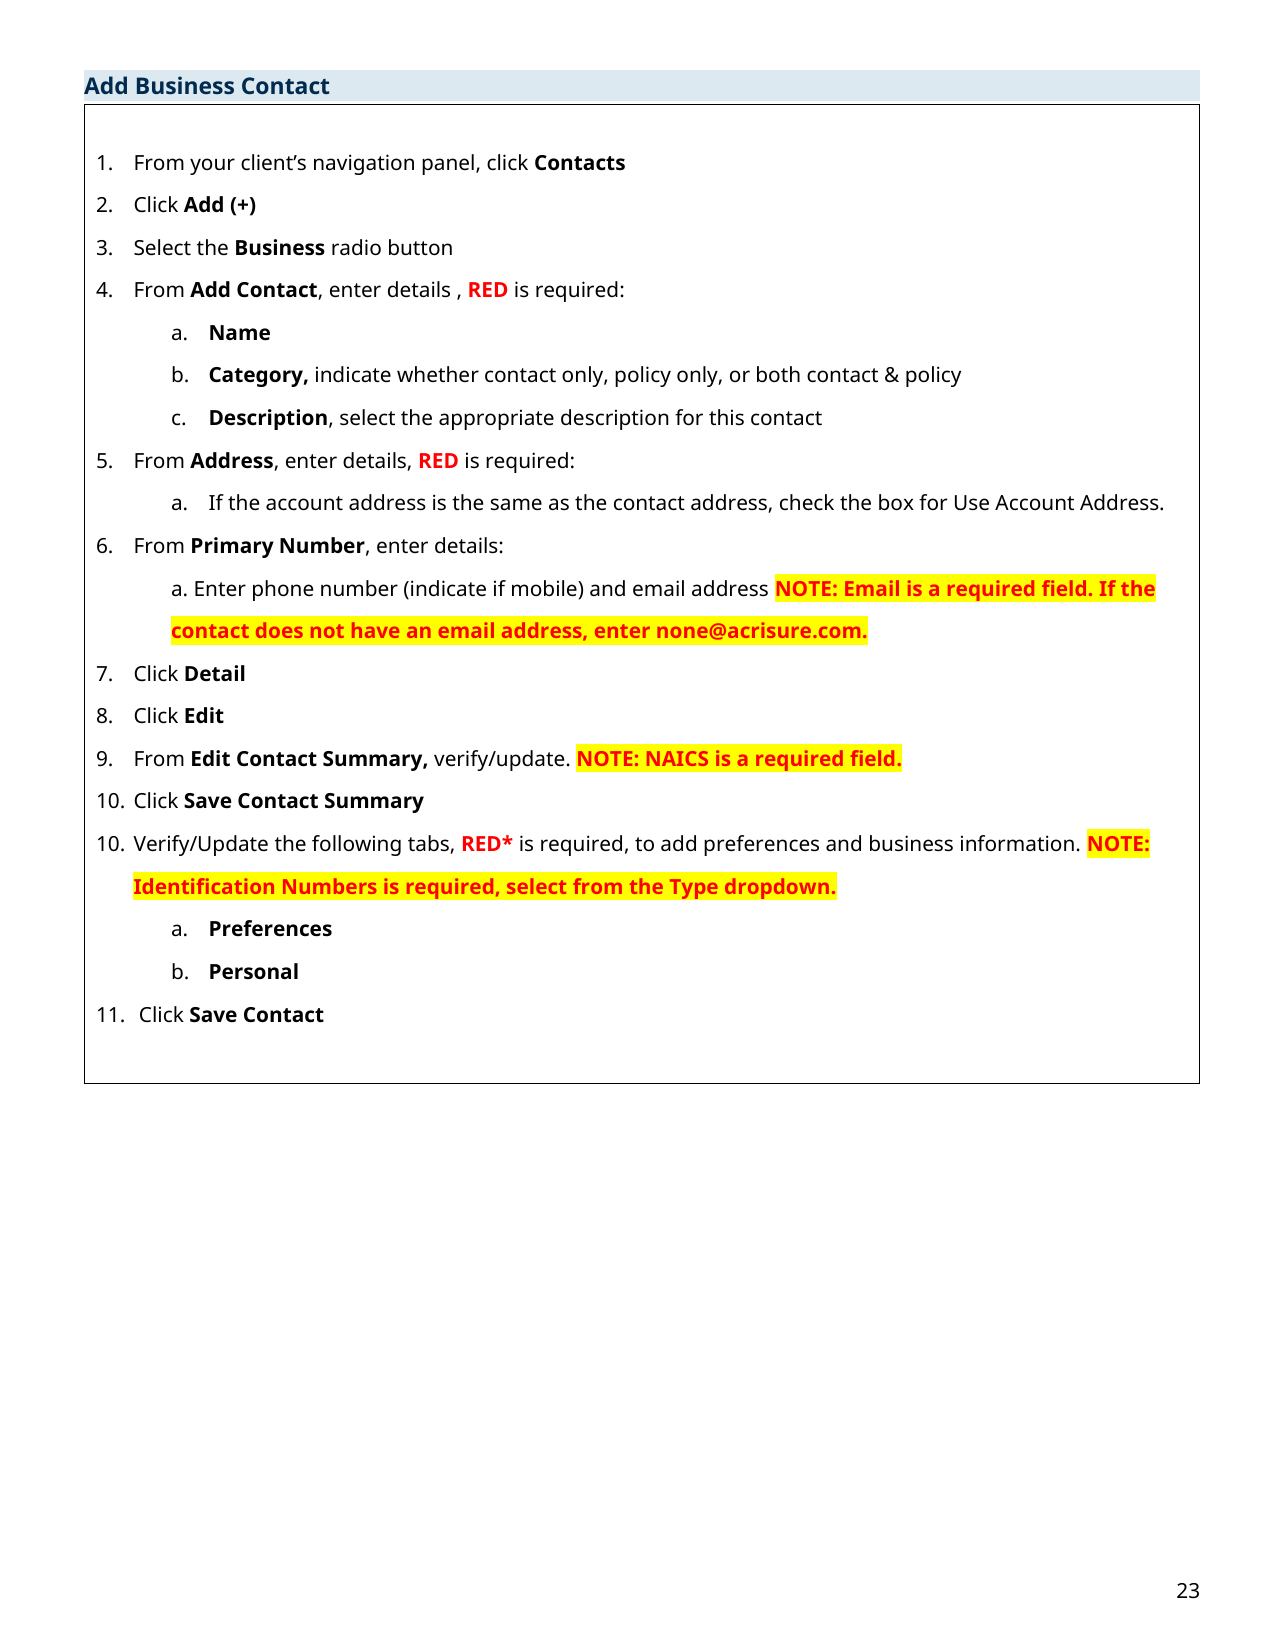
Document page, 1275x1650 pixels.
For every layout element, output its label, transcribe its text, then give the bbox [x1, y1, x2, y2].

subtitle Add Business Contact [84, 70, 1200, 101]
table_header From your client’s navigation panel, click Contacts Click Add (+) Select the Business radio button From Add Contact, enter details , RED is required: Name Category, indicate whether contact only, policy only, or both contact & policy Description, select the appropriate description for this contact From Address, enter details, RED is required: If the account address is the same as the contact address, check the box for Use Account Address. From Primary Number, enter details: a. Enter phone number (indicate if mobile) and email address NOTE: Email is a required field. If the contact does not have an email address, enter none@acrisure.com. Click Detail Click Edit From Edit Contact Summary, verify/update. NOTE: NAICS is a required field. Click Save Contact Summary Verify/Update the following tabs, RED* is required, to add preferences and business information. NOTE: Identification Numbers is required, select from the Type dropdown. Preferences Personal Click Save Contact [85, 105, 1199, 1083]
